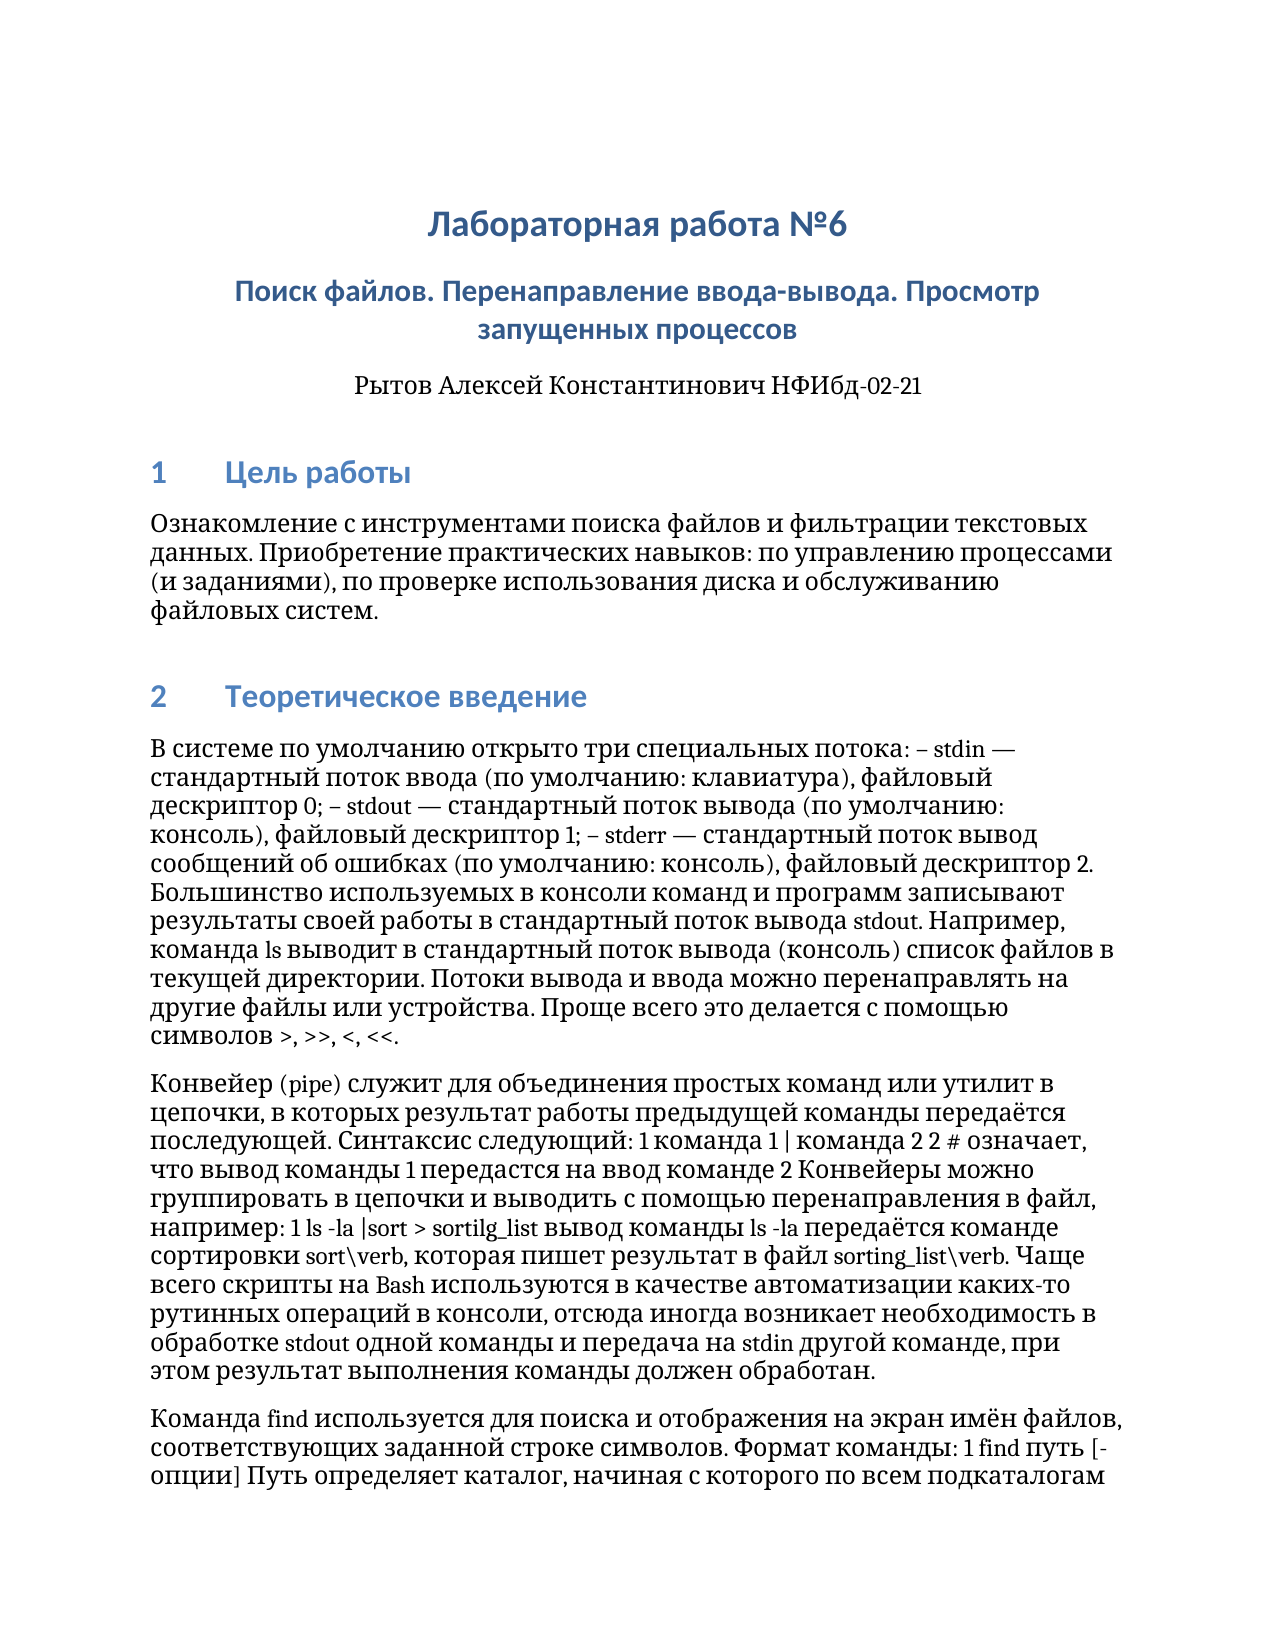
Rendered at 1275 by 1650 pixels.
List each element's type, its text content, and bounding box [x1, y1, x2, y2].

text Ознакомление с инструментами поиска файлов и фильтрации текстовых данных. Приобретение практических навыков: по управлению процессами (и заданиями), по проверке использования диска и обслуживанию файловых систем. [150, 510, 1125, 625]
subtitle Поиск файлов. Перенаправление ввода-вывода. Просмотр запущенных процессов [150, 271, 1125, 347]
text В системе по умолчанию открыто три специальных потока: – stdin — стандартный поток ввода (по умолчанию: клавиатура), файловый дескриптор 0; – stdout — стандартный поток вывода (по умолчанию: консоль), файловый дескриптор 1; – stderr — стандартный поток вывод сообщений об ошибках (по умолчанию: консоль), файловый дескриптор 2. Большинство используемых в консоли команд и программ записывают результаты своей работы в стандартный поток вывода stdout. Например, команда ls выводит в стандартный поток вывода (консоль) список файлов в текущей директории. Потоки вывода и ввода можно перенаправлять на другие файлы или устройства. Проще всего это делается с помощью символов >, >>, <, <<. [150, 735, 1125, 1051]
subtitle 2 Теоретическое введение [150, 675, 1125, 716]
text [150, 1405, 1125, 1491]
subtitle 1 Цель работы [150, 451, 1125, 492]
title Лабораторная работа №6 [150, 200, 1125, 246]
text Конвейер (pipe) служит для объединения простых команд или утилит в цепочки, в которых результат работы предыдущей команды передаётся последующей. Синтаксис следующий: 1 команда 1 | команда 2 2 # означает, что вывод команды 1 передастся на ввод команде 2 Конвейеры можно группировать в цепочки и выводить с помощью перенаправления в файл, например: 1 ls -la |sort > sortilg_list вывод команды ls -la передаётся команде сортировки sort\verb, которая пишет результат в файл sorting_list\verb. Чаще всего скрипты на Bash используются в качестве автоматизации каких-то рутинных операций в консоли, отсюда иногда возникает необходимость в обработке stdout одной команды и передача на stdin другой команде, при этом результат выполнения команды должен обработан. [150, 1070, 1125, 1386]
text Рытов Алексей Константинович НФИбд-02-21 [150, 372, 1125, 401]
